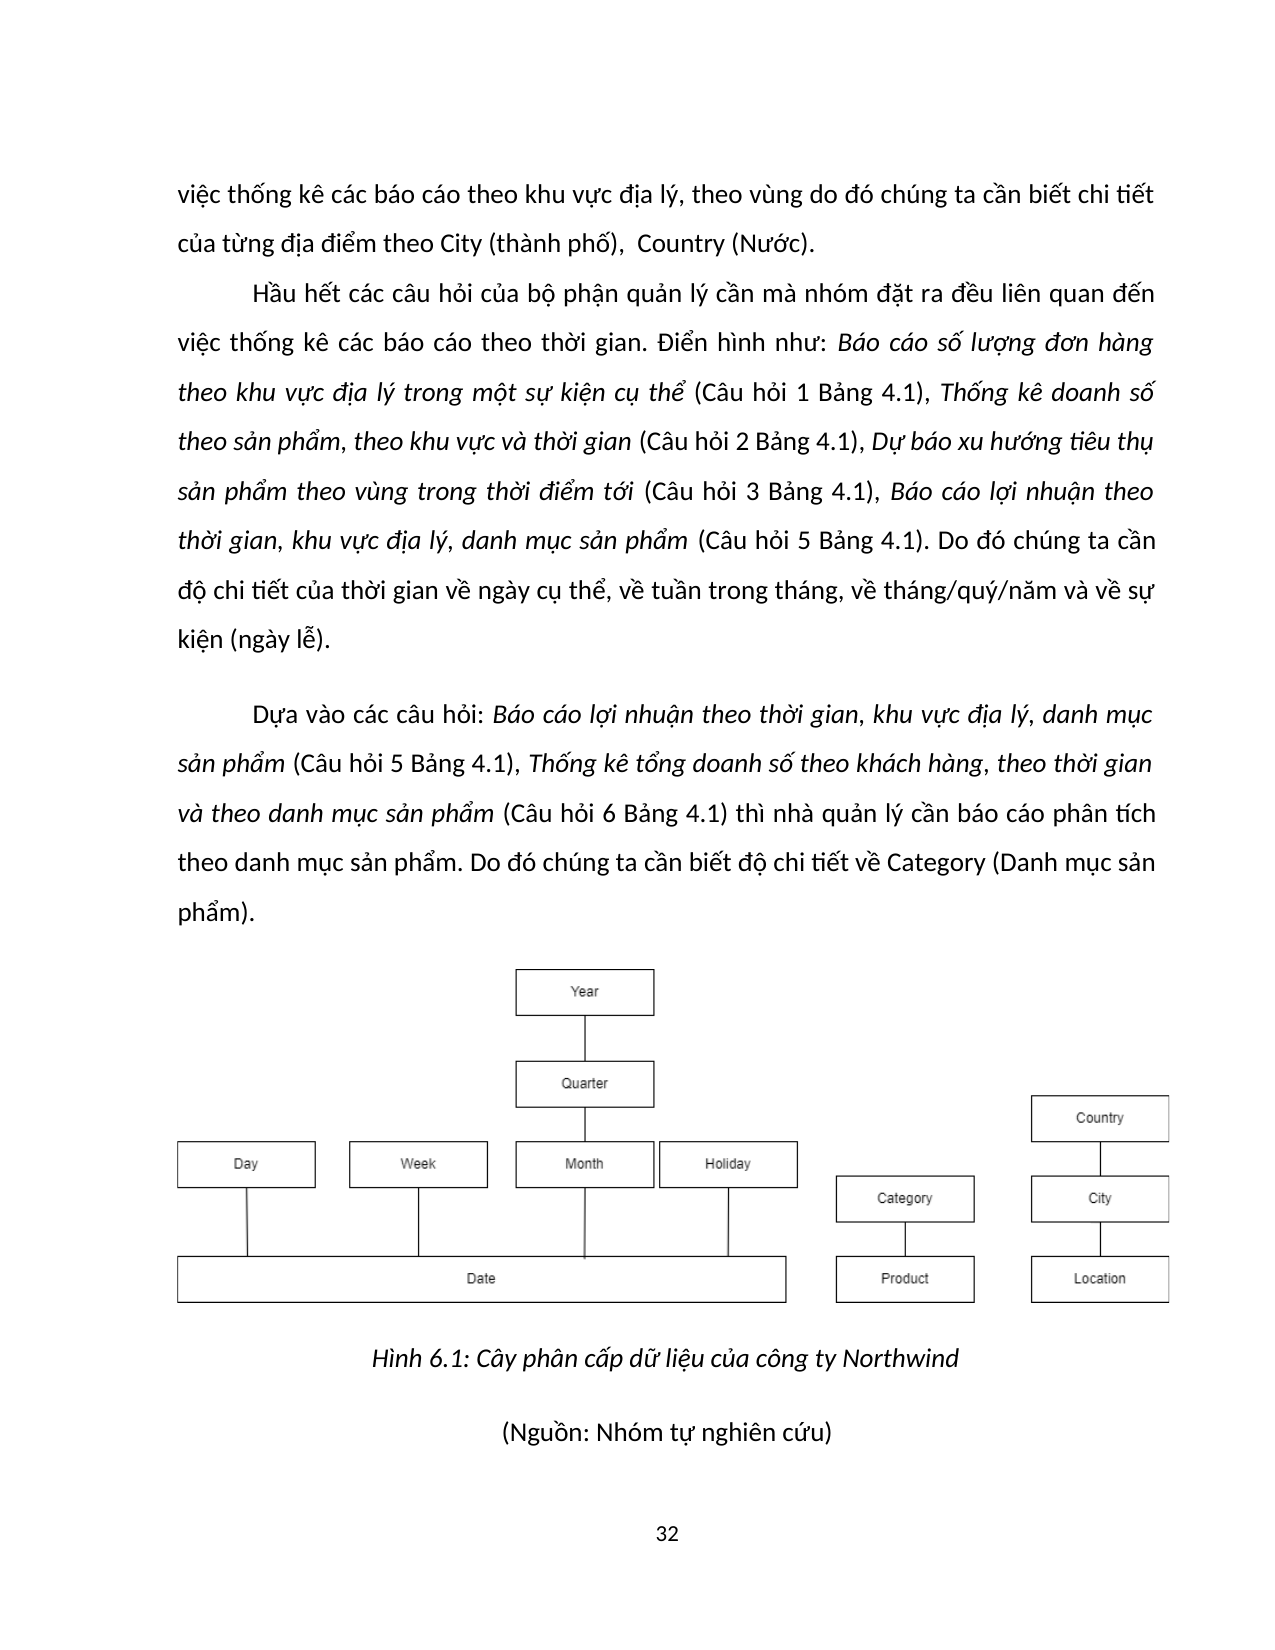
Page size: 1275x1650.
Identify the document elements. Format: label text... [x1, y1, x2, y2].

text Hình 6.1: Cây phân cấp dữ liệu của công ty Northwind [177, 1341, 1157, 1374]
picture [177, 969, 1170, 1303]
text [177, 177, 1157, 260]
text (Nguồn: Nhóm tự nghiên cứu) [177, 1415, 1157, 1448]
text Hầu hết các câu hỏi của bộ phận quản lý cần mà nhóm đặt ra đều liên quan đến việc thống kê các báo cáo theo thời gian. Điển hình như: Báo cáo số lượng đơn hàng theo khu vực địa lý trong một sự kiện cụ thể (Câu hỏi 1 Bảng 4.1), Thống kê doanh số theo sản phẩm, theo khu vực và thời gian (Câu hỏi 2 Bảng 4.1), Dự báo xu hướng tiêu thụ sản phẩm theo vùng trong thời điểm tới (Câu hỏi 3 Bảng 4.1), Báo cáo lợi nhuận theo thời gian, khu vực địa lý, danh mục sản phẩm (Câu hỏi 5 Bảng 4.1). Do đó chúng ta cần độ chi tiết của thời gian về ngày cụ thể, về tuần trong tháng, về tháng/quý/năm và về sự kiện (ngày lễ). [177, 276, 1157, 656]
text Dựa vào các câu hỏi: Báo cáo lợi nhuận theo thời gian, khu vực địa lý, danh mục sản phẩm (Câu hỏi 5 Bảng 4.1), Thống kê tổng doanh số theo khách hàng, theo thời gian và theo danh mục sản phẩm (Câu hỏi 6 Bảng 4.1) thì nhà quản lý cần báo cáo phân tích theo danh mục sản phẩm. Do đó chúng ta cần biết độ chi tiết về Category (Danh mục sản phẩm). [177, 697, 1157, 928]
